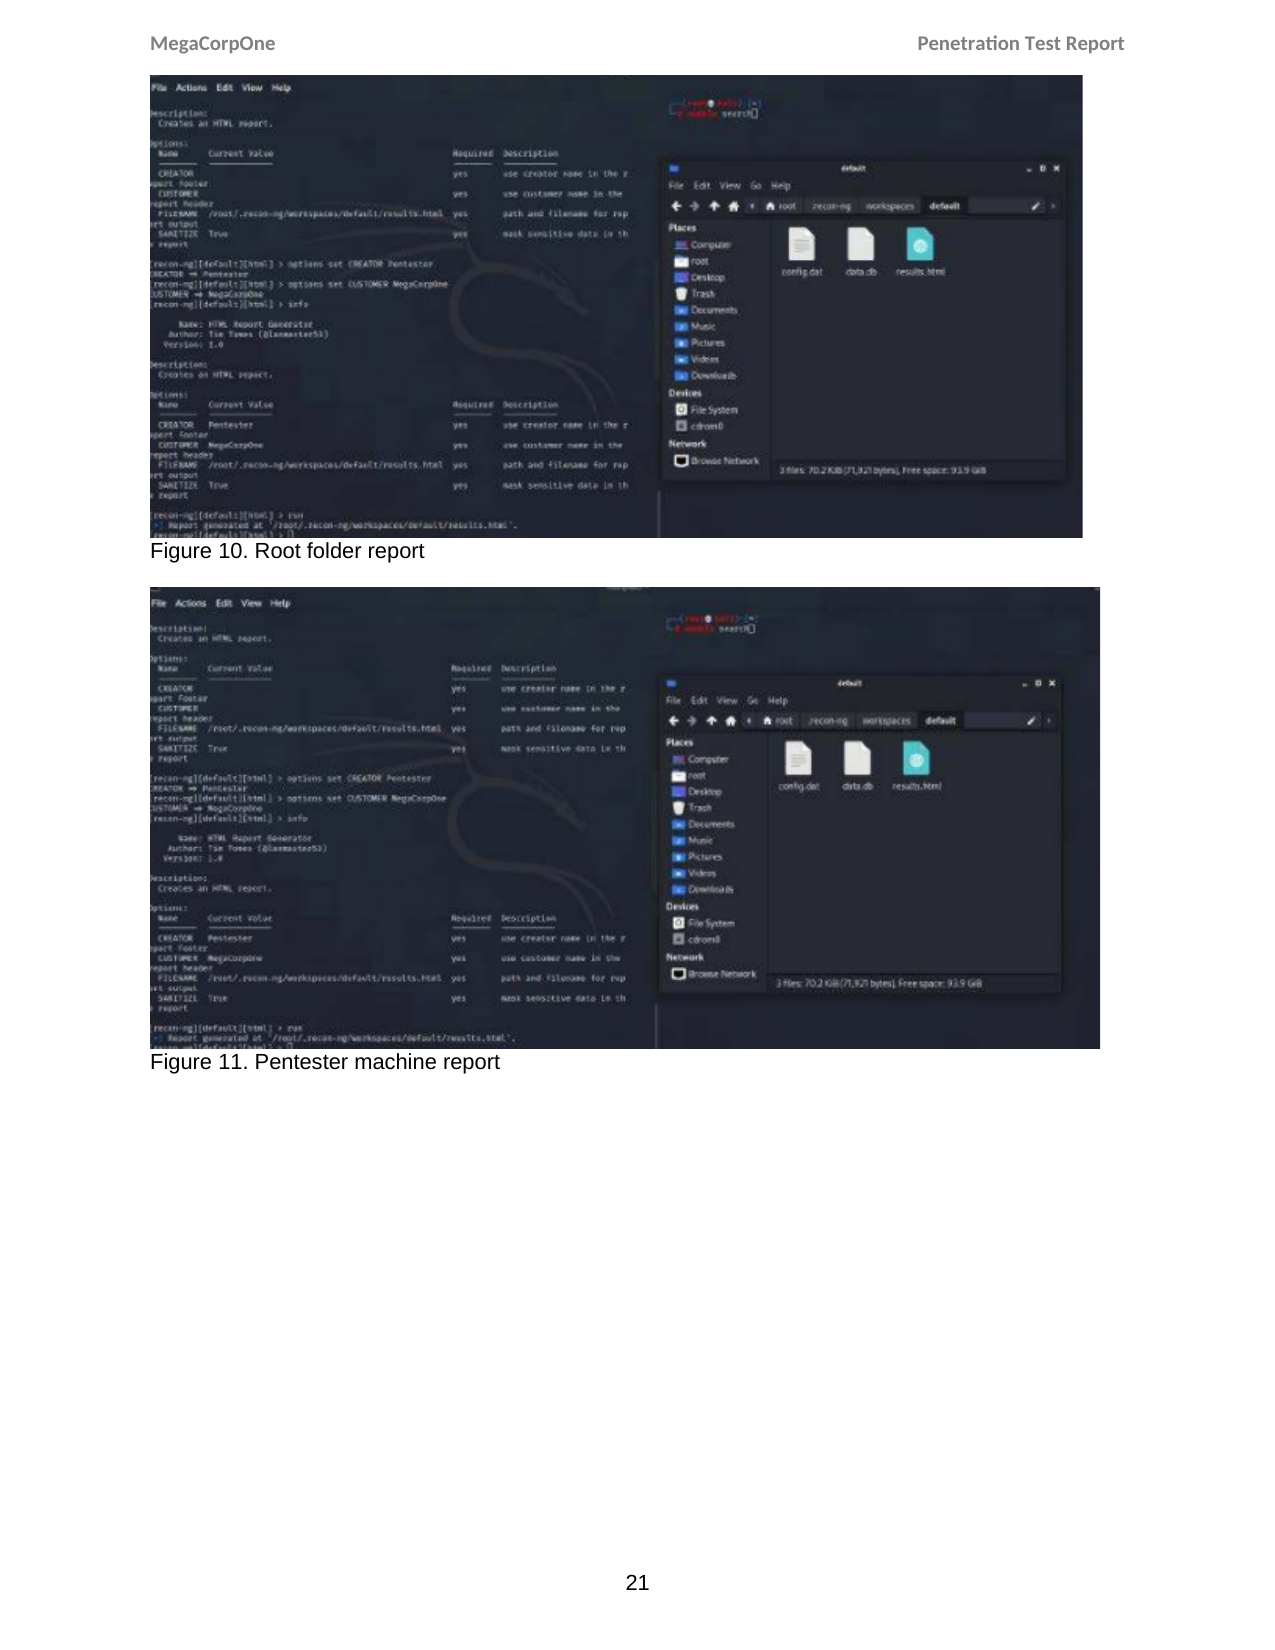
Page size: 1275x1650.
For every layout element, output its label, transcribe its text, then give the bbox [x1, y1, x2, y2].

picture [150, 587, 1100, 1049]
text Figure 10. Root folder report [150, 537, 1125, 563]
text Figure 11. Pentester machine report [150, 1049, 1125, 1074]
picture [150, 75, 1083, 538]
